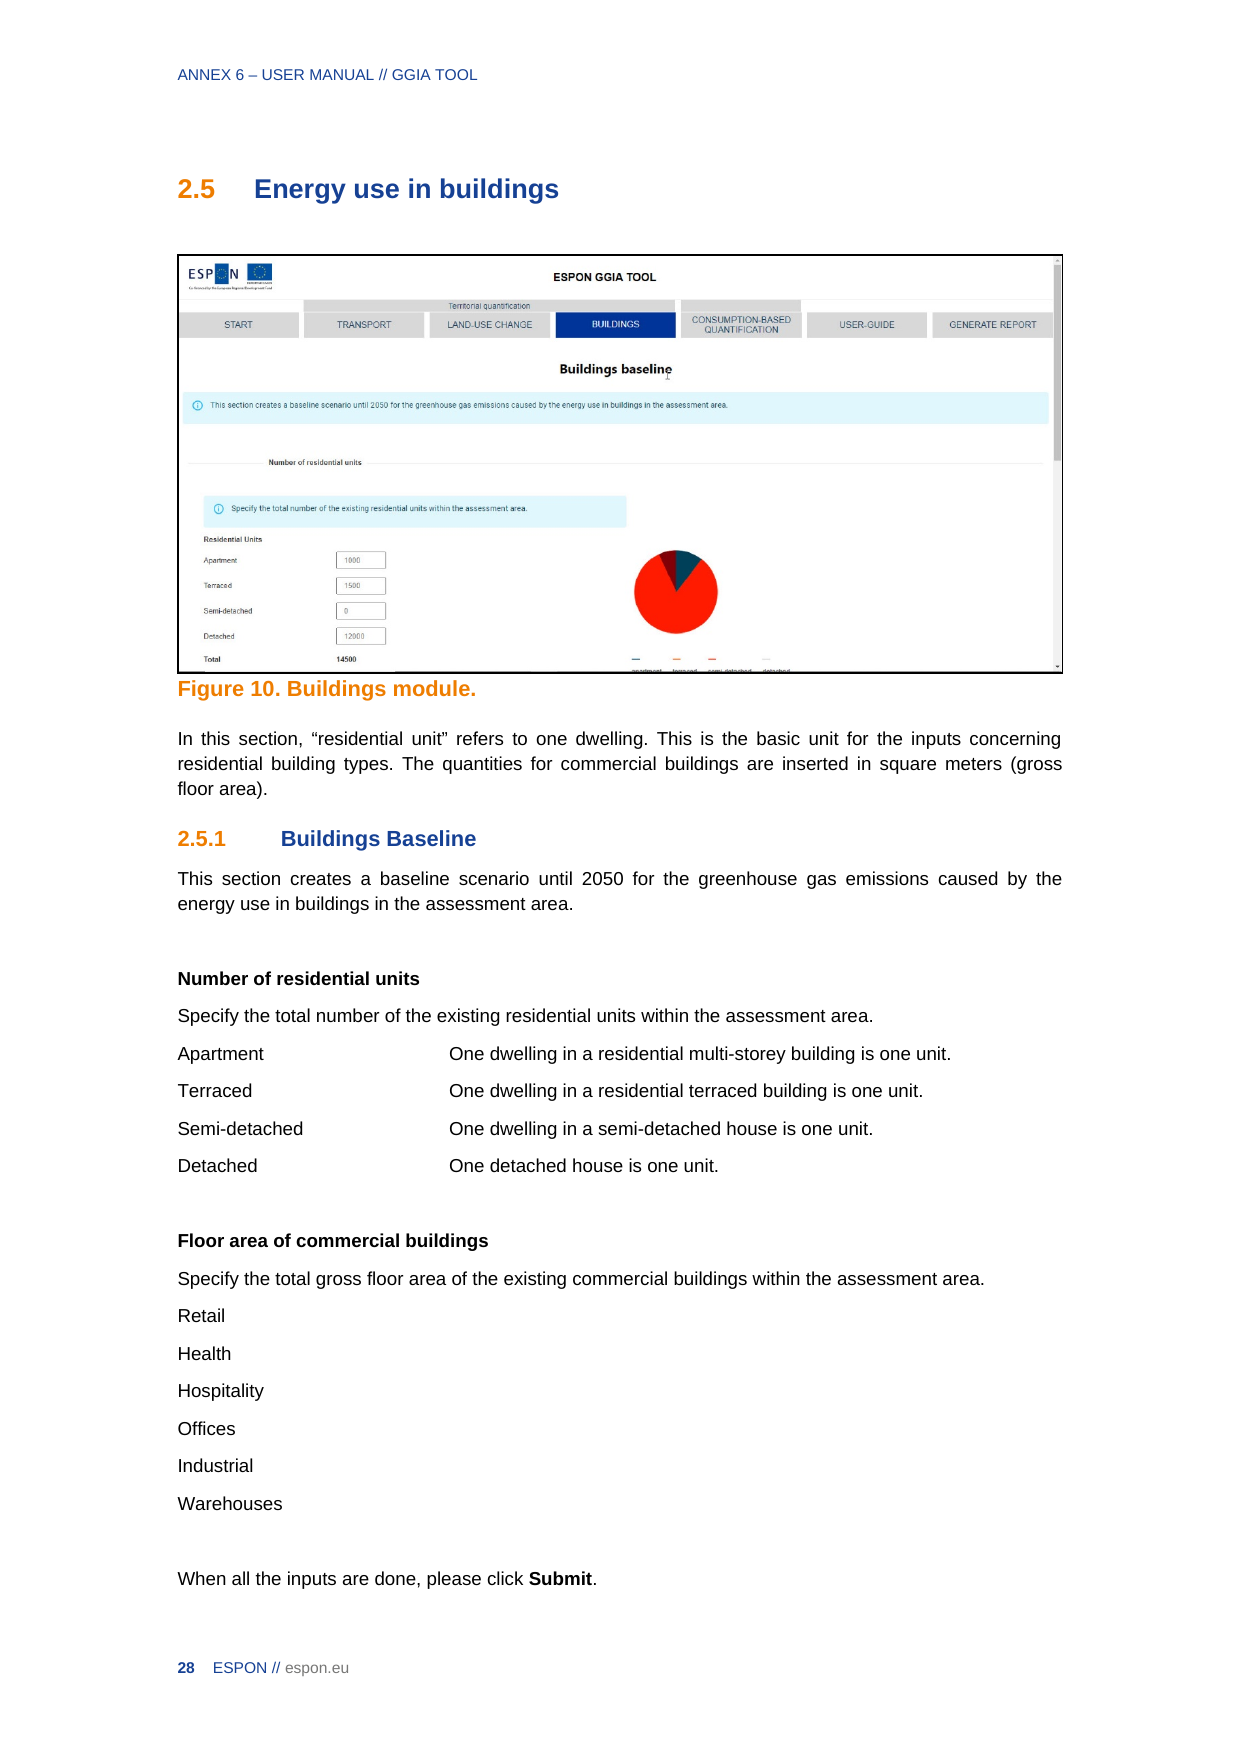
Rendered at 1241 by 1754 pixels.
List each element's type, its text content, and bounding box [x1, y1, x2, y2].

text Floor area of commercial buildings [177, 1226, 1063, 1251]
text Detached One detached house is one unit. [177, 1151, 1063, 1176]
text When all the inputs are done, please click Submit. [177, 1564, 1063, 1589]
text Semi-detached One dwelling in a semi-detached house is one unit. [177, 1114, 1063, 1139]
text Retail [177, 1301, 1063, 1326]
text Specify the total number of the existing residential units within the assessment area. [177, 1001, 1063, 1026]
text Number of residential units [177, 964, 1063, 989]
text Industrial [177, 1451, 1063, 1476]
picture [179, 256, 1062, 672]
text Figure 10. Buildings module. [177, 674, 1063, 701]
subtitle Energy use in buildings [177, 173, 1063, 204]
text In this section, “residential unit” refers to one dwelling. This is the basic unit for the inputs concerning residential building types. The quantities for commercial buildings are inserted in square meters (gross floor area). [177, 724, 1063, 799]
text Specify the total gross floor area of the existing commercial buildings within the assessment area. [177, 1264, 1063, 1289]
text Health [177, 1339, 1063, 1364]
subtitle Buildings Baseline [177, 824, 1063, 851]
text Hospitality [177, 1376, 1063, 1401]
text This section creates a baseline scenario until 2050 for the greenhouse gas emissions caused by the energy use in buildings in the assessment area. [177, 864, 1063, 914]
text Terraced One dwelling in a residential terraced building is one unit. [177, 1076, 1063, 1101]
text Warehouses [177, 1489, 1063, 1514]
text Offices [177, 1414, 1063, 1439]
text Apartment One dwelling in a residential multi-storey building is one unit. [177, 1039, 1063, 1064]
